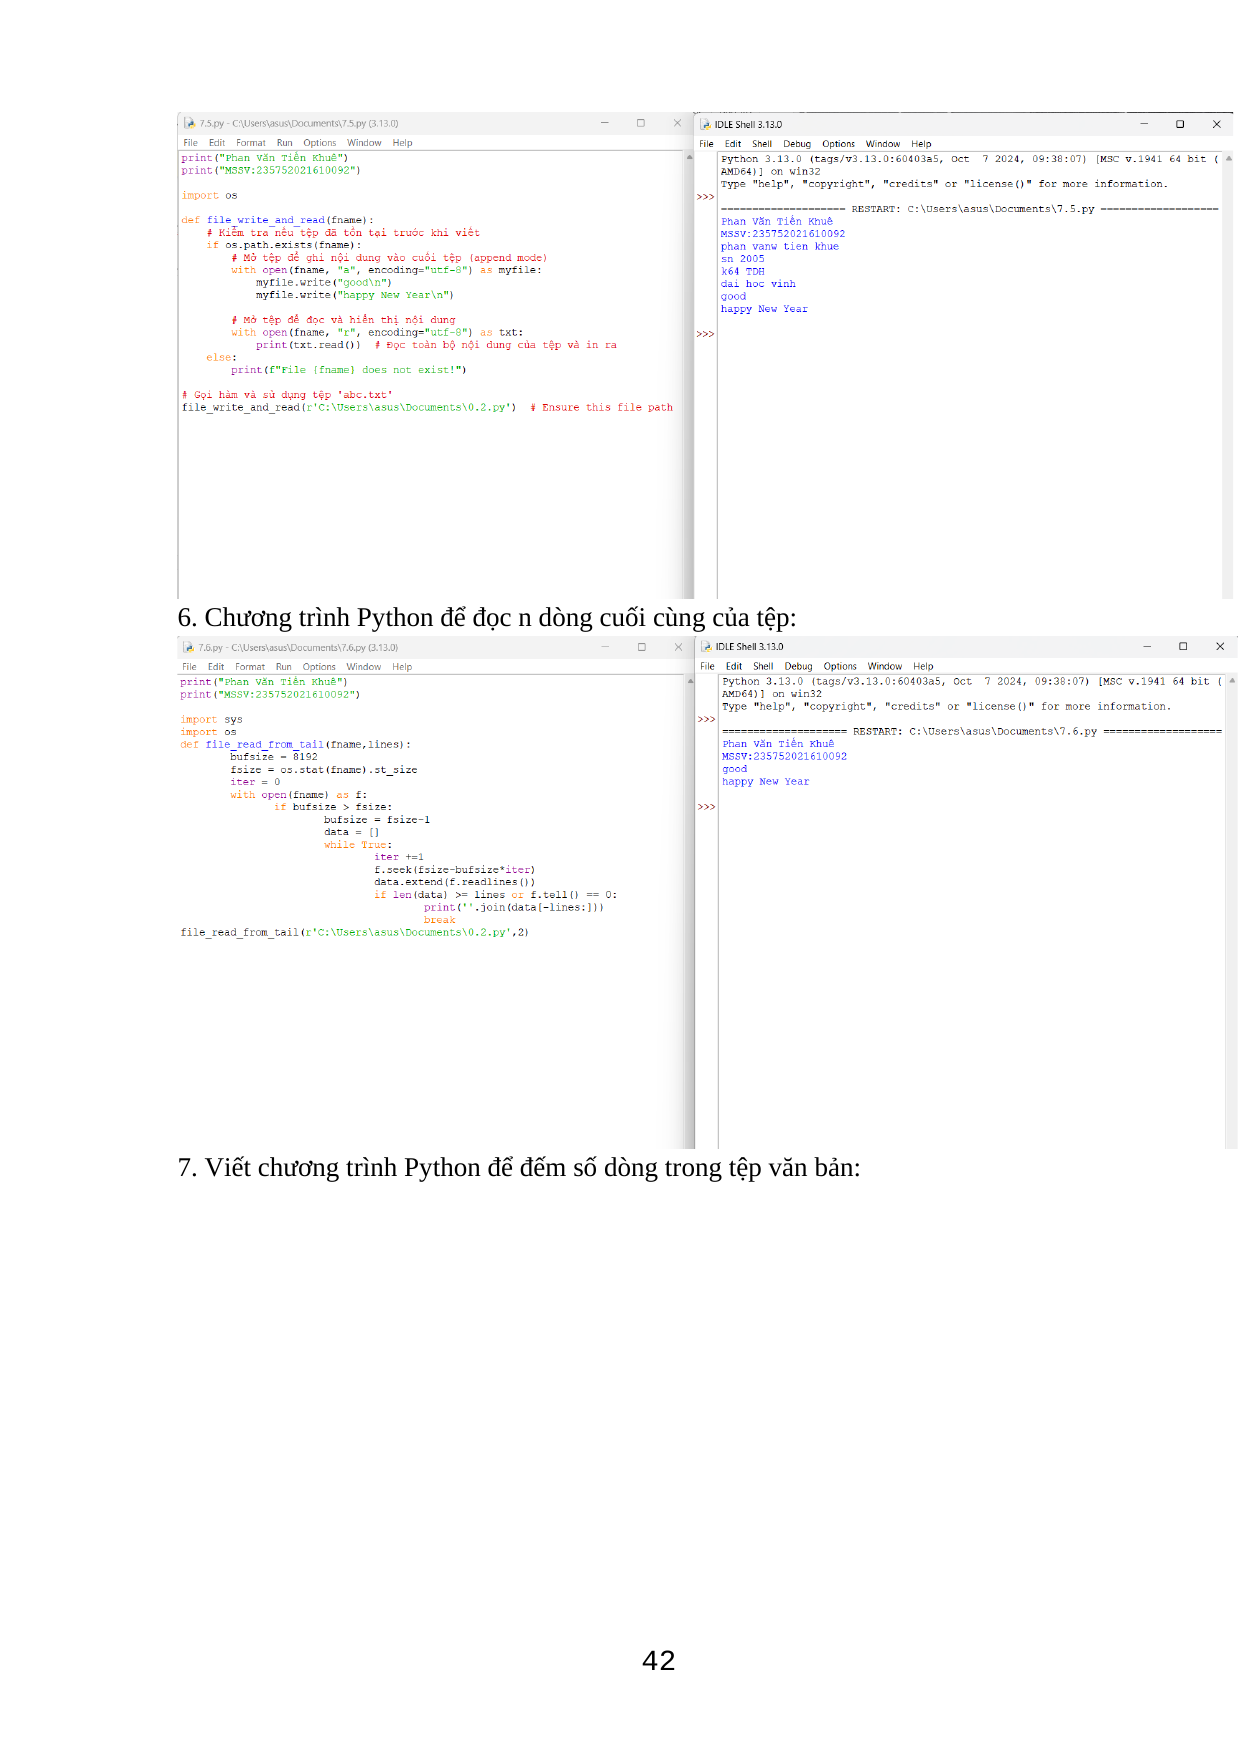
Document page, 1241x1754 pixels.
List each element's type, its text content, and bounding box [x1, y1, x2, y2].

picture [177, 112, 1234, 599]
list Chương trình Python để đọc n dòng cuối cùng của tệp: [177, 601, 1124, 632]
picture [177, 636, 1238, 1149]
list Viết chương trình Python để đếm số dòng trong tệp văn bản: [177, 1151, 1124, 1182]
